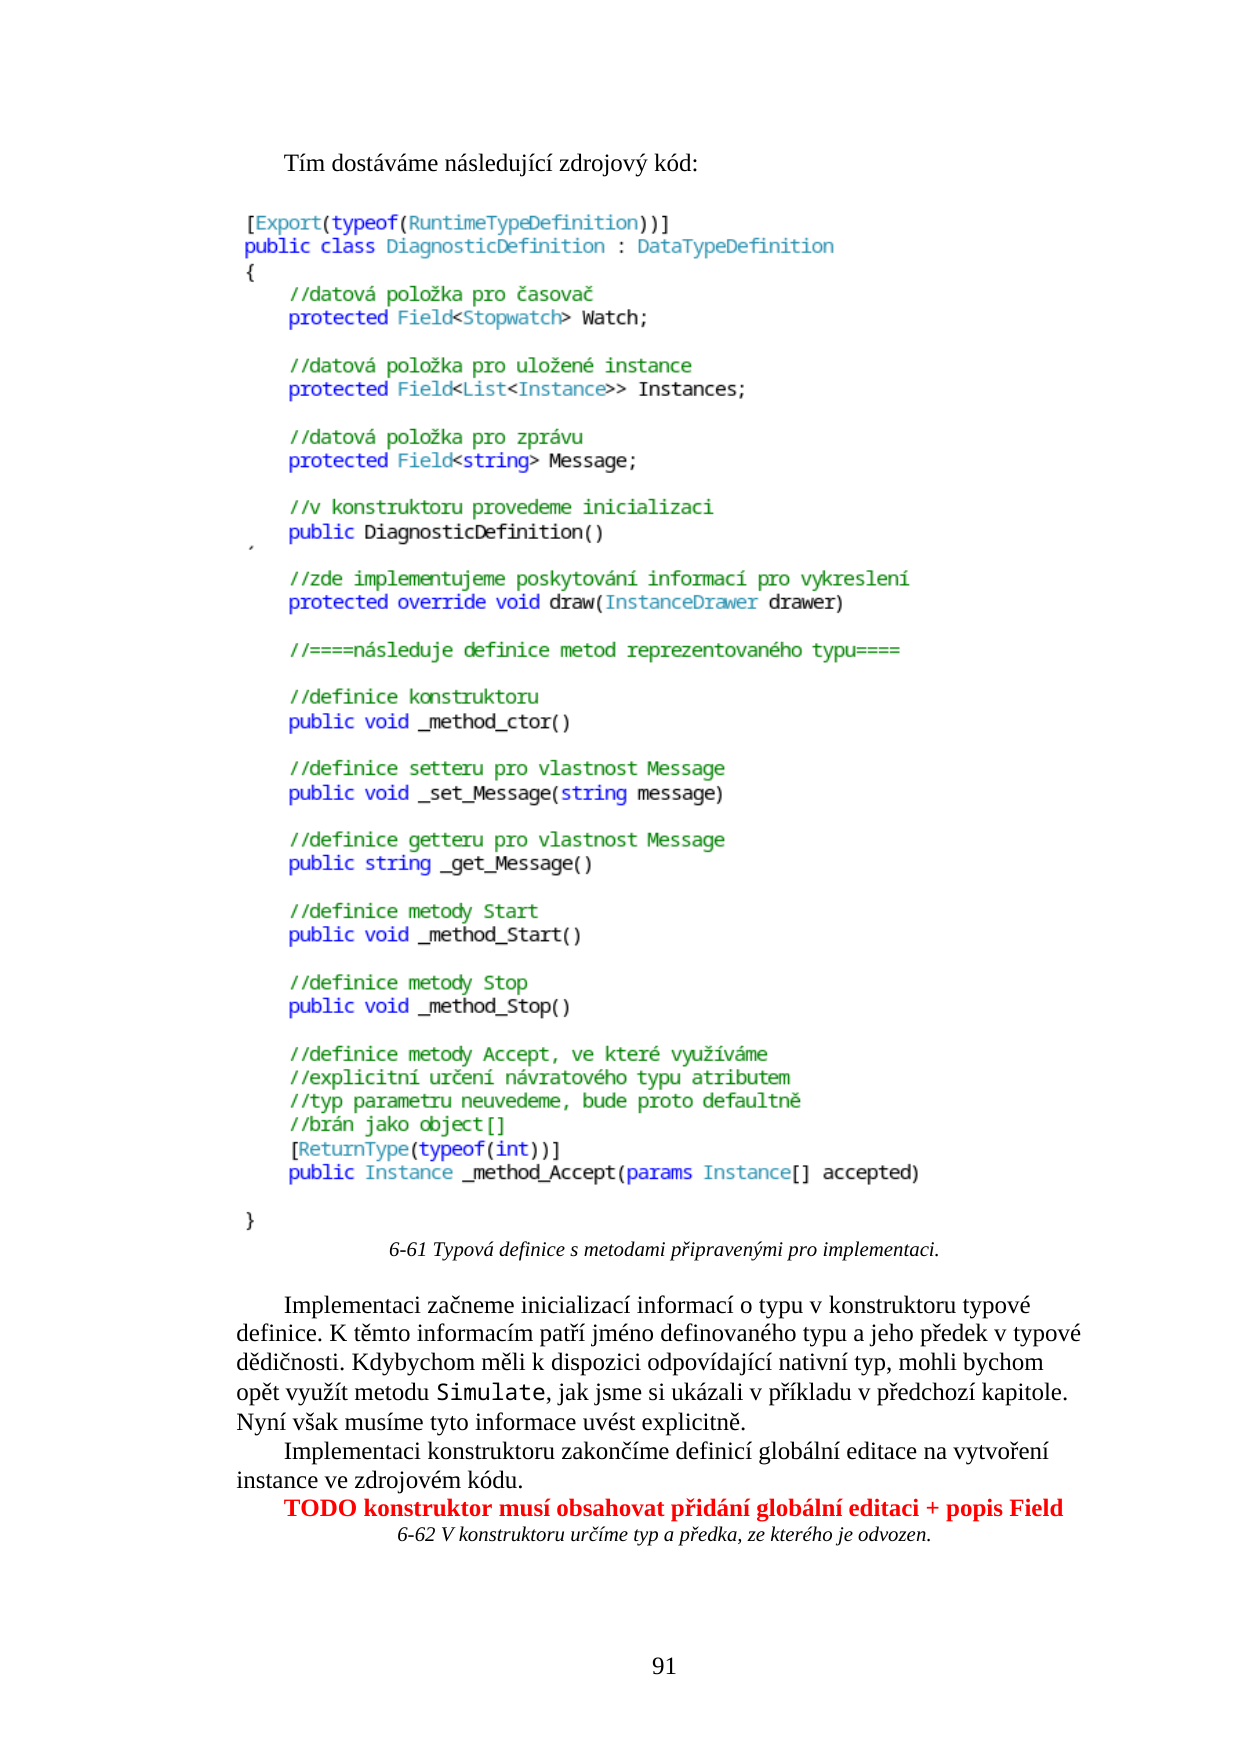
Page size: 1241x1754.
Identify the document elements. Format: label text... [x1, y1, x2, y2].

text TODO konstruktor musí obsahovat přidání globální editaci + popis Field [236, 1493, 1092, 1522]
text Implementaci začneme inicializací informací o typu v konstruktoru typové definice. K těmto informacím patří jméno definovaného typu a jeho předek v typové dědičnosti. Kdybychom měli k dispozici odpovídající nativní typ, mohli bychom opět využít metodu Simulate, jak jsme si ukázali v příkladu v předchozí kapitole. Nyní však musíme tyto informace uvést explicitně. [236, 1290, 1092, 1436]
text Tím dostáváme následující zdrojový kód: [236, 148, 1092, 176]
text Implementaci konstruktoru zakončíme definicí globální editace na vytvoření instance ve zdrojovém kódu. [236, 1436, 1092, 1493]
